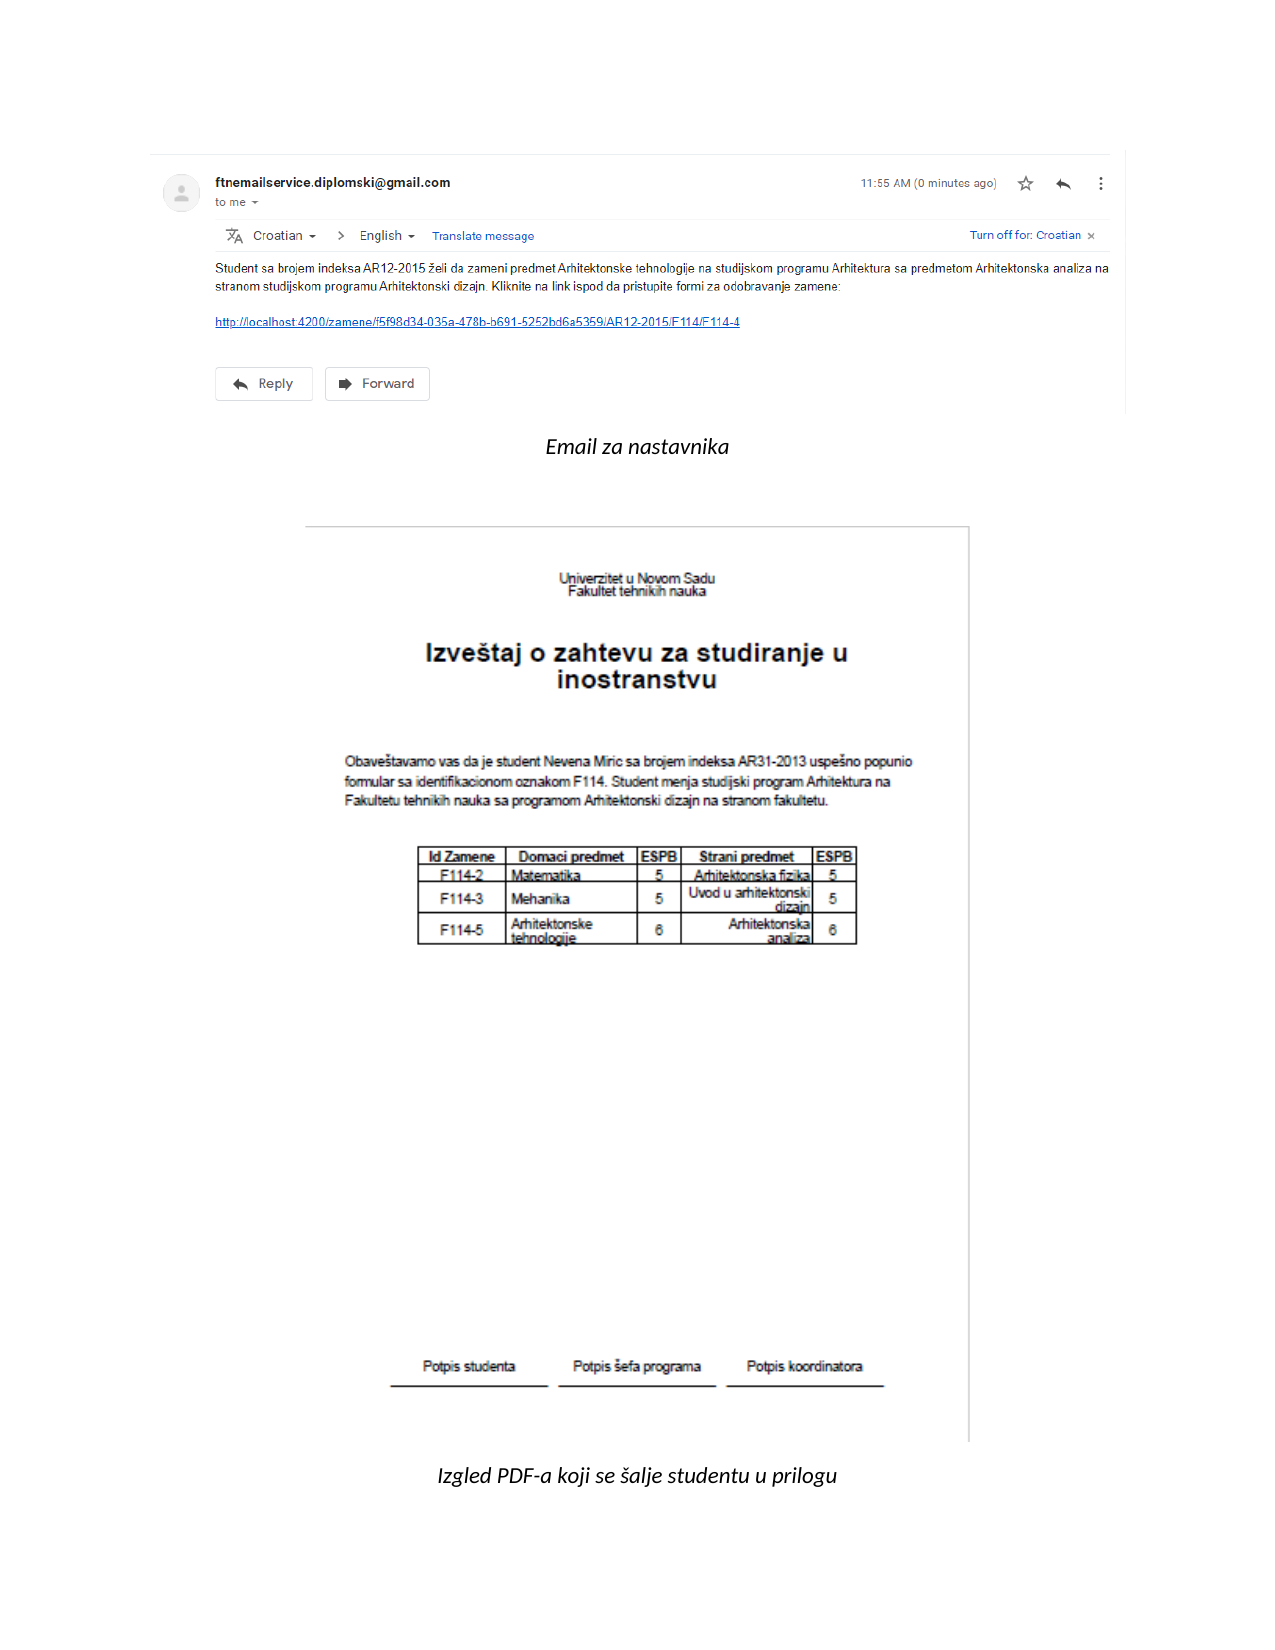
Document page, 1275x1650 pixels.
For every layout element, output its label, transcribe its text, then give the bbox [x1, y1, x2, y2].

picture [150, 150, 1125, 414]
picture [305, 526, 970, 1442]
text Izgled PDF-a koji se šalje studentu u prilogu [150, 1461, 1125, 1489]
text Email za nastavnika [150, 432, 1125, 460]
